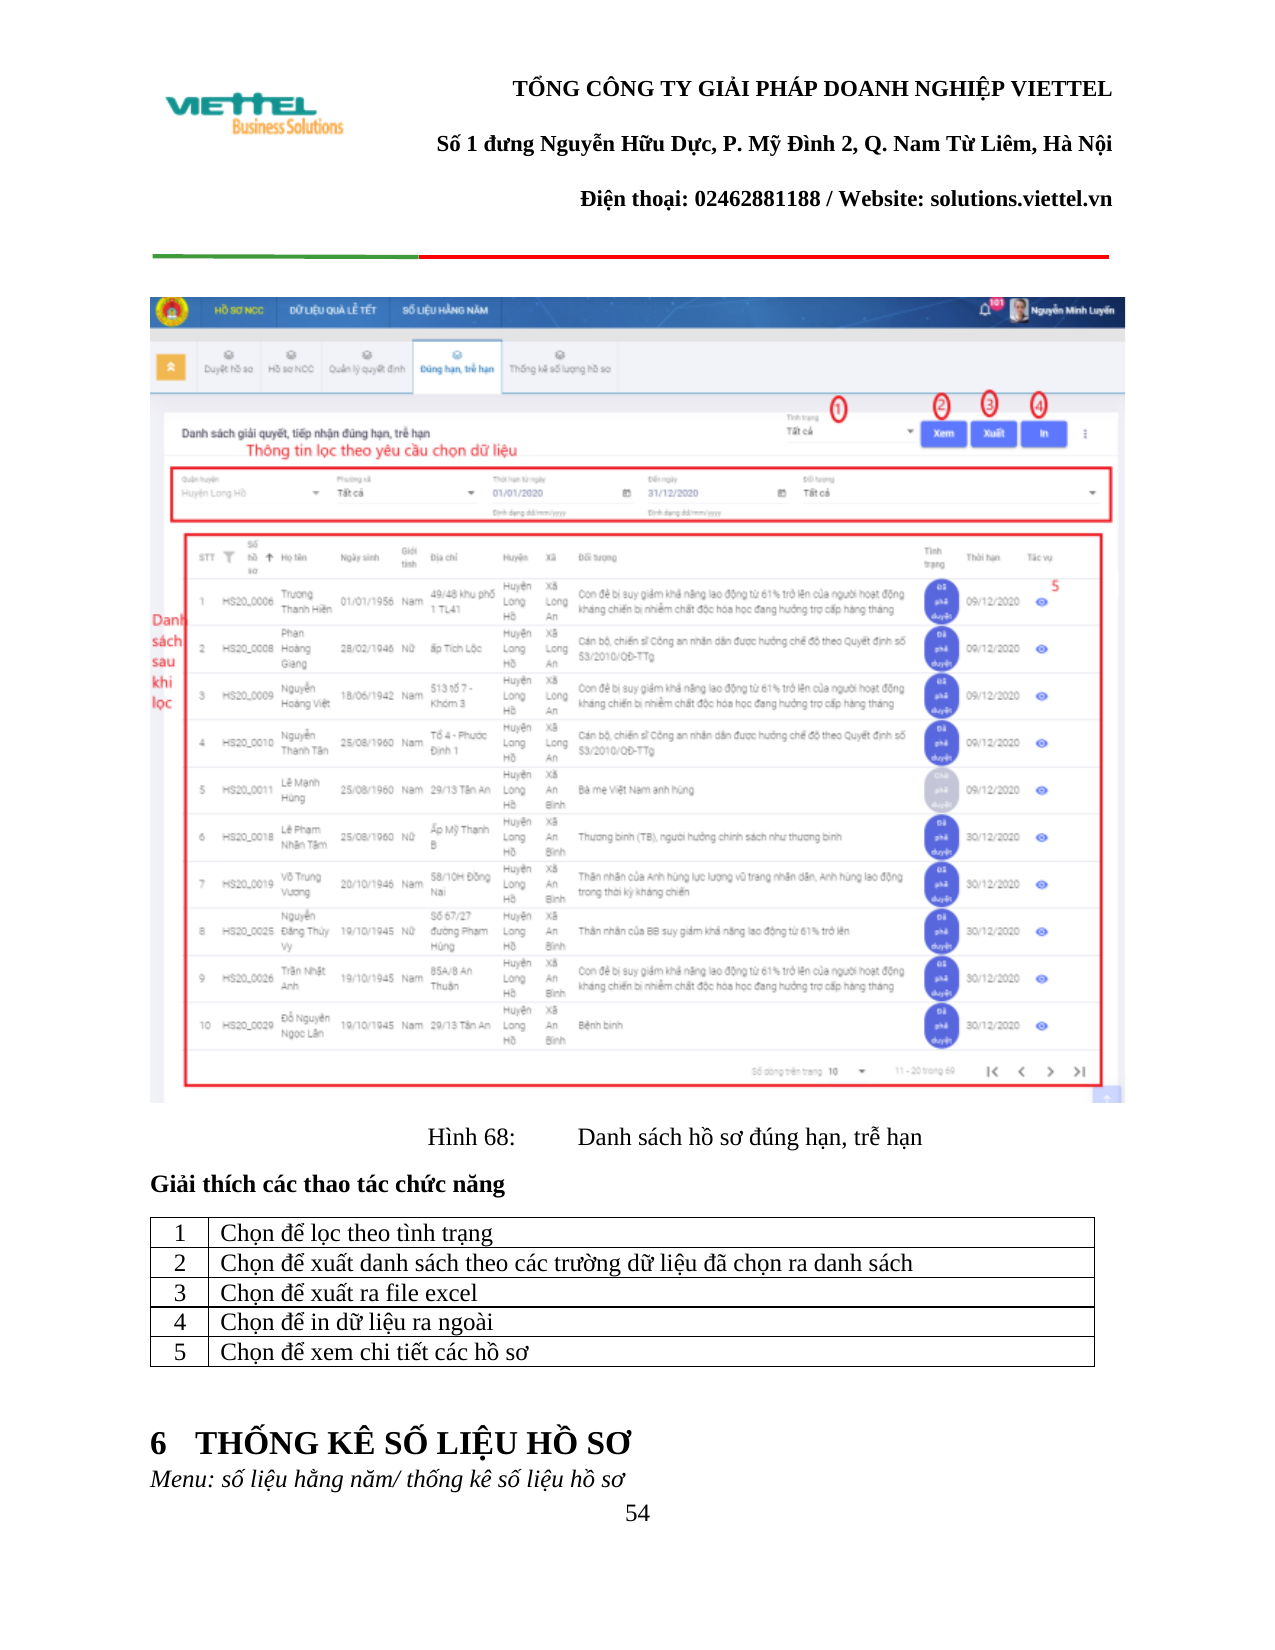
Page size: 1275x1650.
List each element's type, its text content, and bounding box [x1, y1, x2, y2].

text Danh sách hồ sơ đúng hạn, trễ hạn [225, 1122, 1125, 1150]
table_cell 5 [151, 1337, 208, 1366]
table_cell 3 [151, 1278, 208, 1306]
text Menu: số liệu hằng năm/ thống kê số liệu hồ sơ [150, 1464, 1125, 1493]
subtitle thống kê số liệu hồ sơ [150, 1423, 1125, 1461]
table_cell 2 [151, 1248, 208, 1277]
table_header Chọn để lọc theo tình trạng [209, 1218, 1094, 1247]
list Giải thích các thao tác chức năng [150, 1169, 1125, 1198]
table_cell Chọn để xem chi tiết các hồ sơ [209, 1337, 1094, 1366]
table_cell Chọn để xuất ra file excel [209, 1278, 1094, 1306]
picture [150, 297, 1125, 1103]
table_header 1 [151, 1218, 208, 1247]
table_cell Chọn để in dữ liệu ra ngoài [209, 1308, 1094, 1336]
table_cell Chọn để xuất danh sách theo các trường dữ liệu đã chọn ra danh sách [209, 1248, 1094, 1277]
table_cell 4 [151, 1308, 208, 1336]
picture [159, 88, 350, 139]
